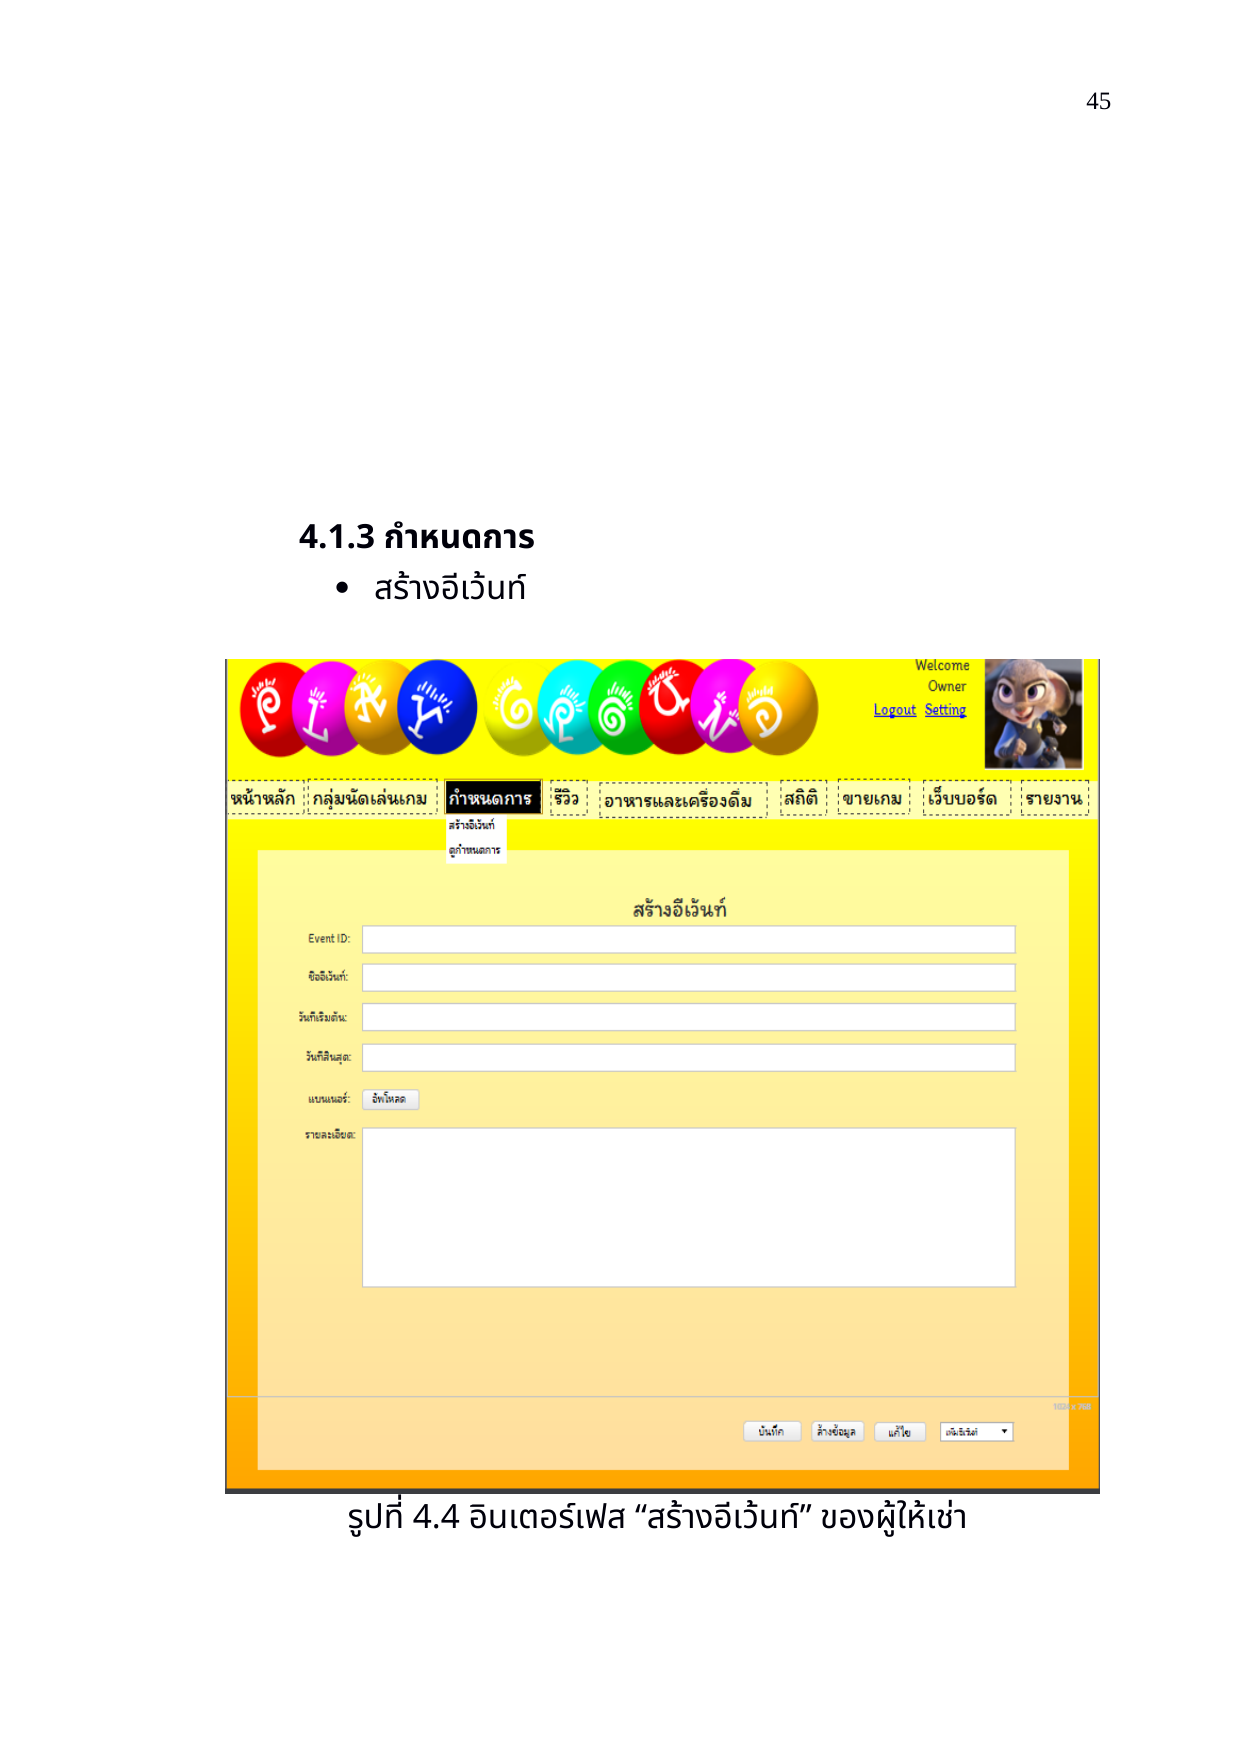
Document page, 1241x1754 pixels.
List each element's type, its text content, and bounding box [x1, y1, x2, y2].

text รูปที่ 4.4 อินเตอร์เฟส “สร้างอีเว้นท์” ของผู้ให้เช่า [225, 1494, 1090, 1544]
list สร้างอีเว้นท์ [336, 564, 1090, 614]
picture [225, 659, 1100, 1494]
text 4.1.3 กำหนดการ [225, 513, 1090, 564]
